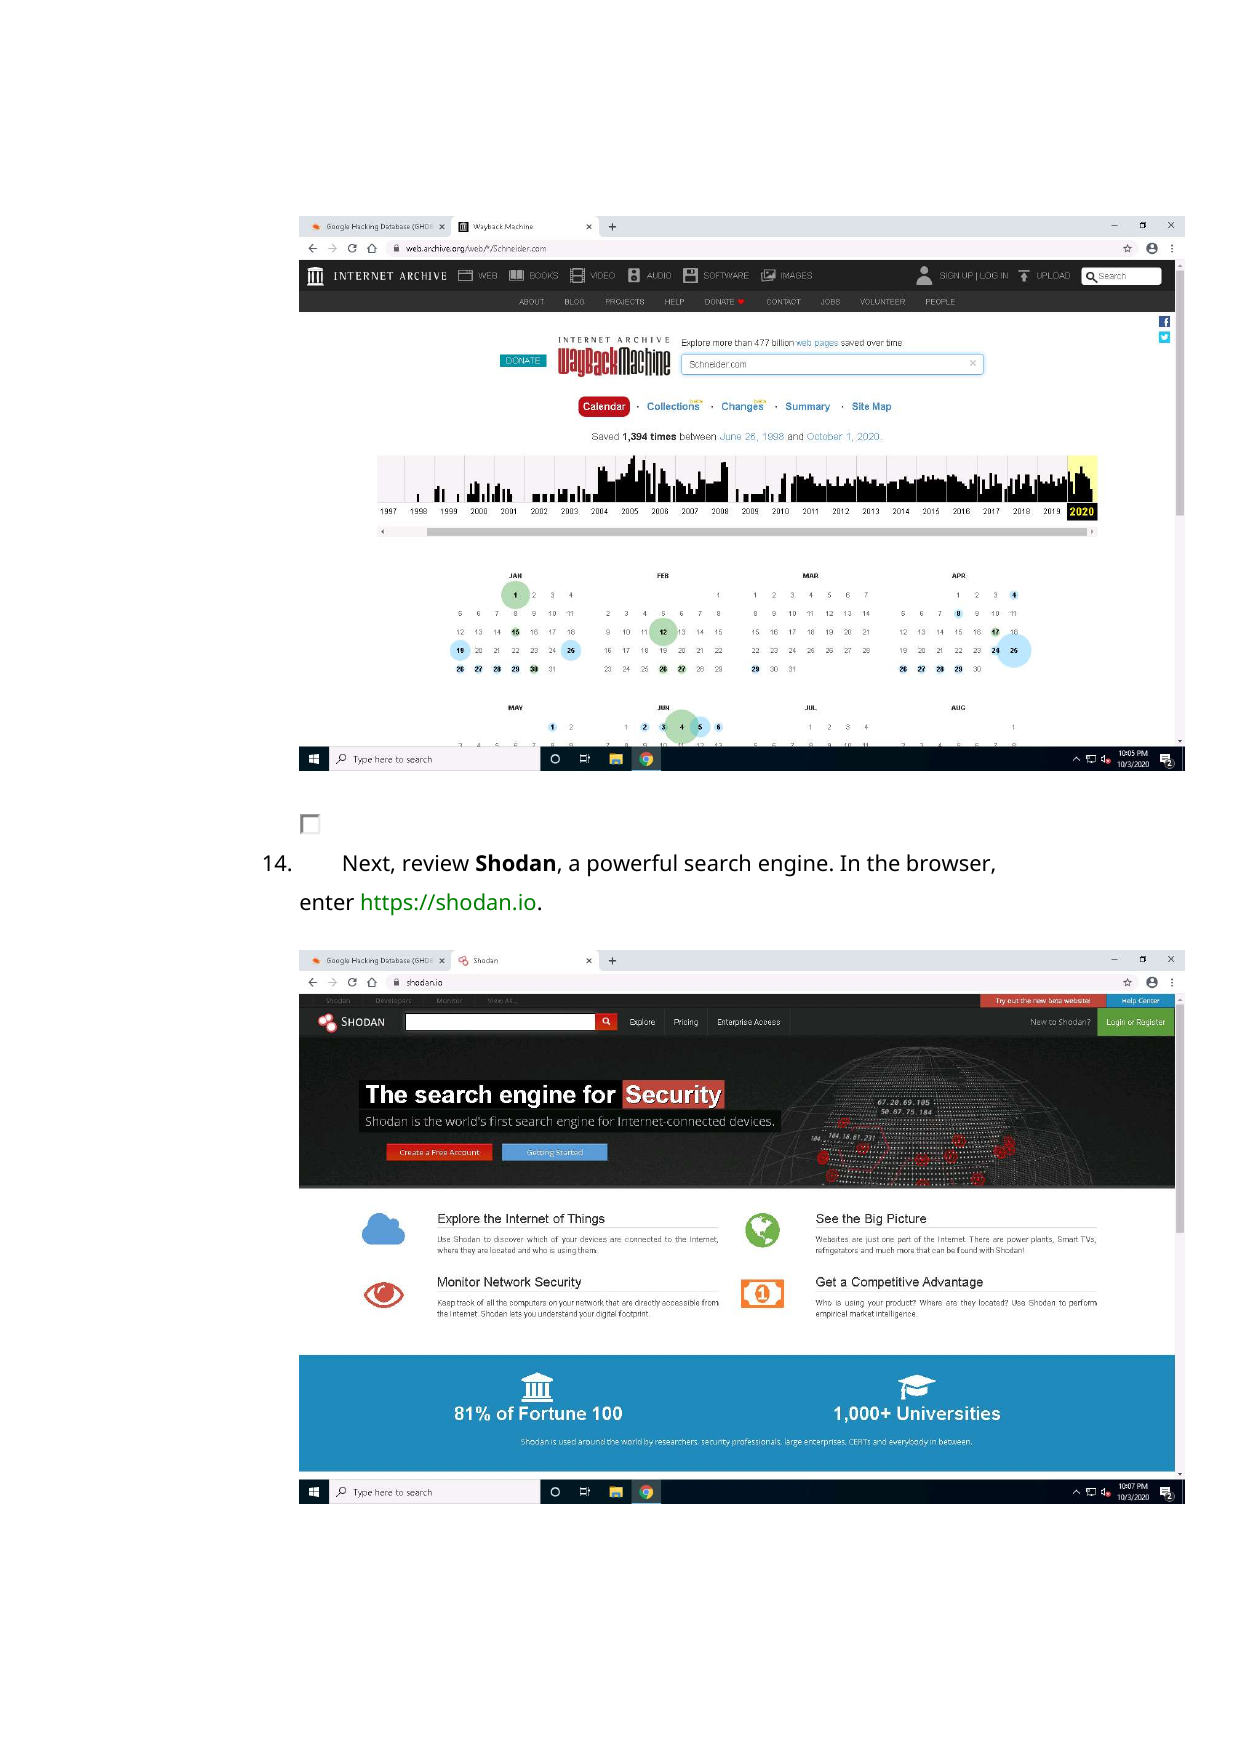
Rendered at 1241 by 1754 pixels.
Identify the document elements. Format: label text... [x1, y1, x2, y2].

picture [299, 216, 1185, 771]
picture [299, 950, 1185, 1504]
list Next, review Shodan, a powerful search engine. In the browser, enter https://shodan.io. [262, 808, 1063, 921]
